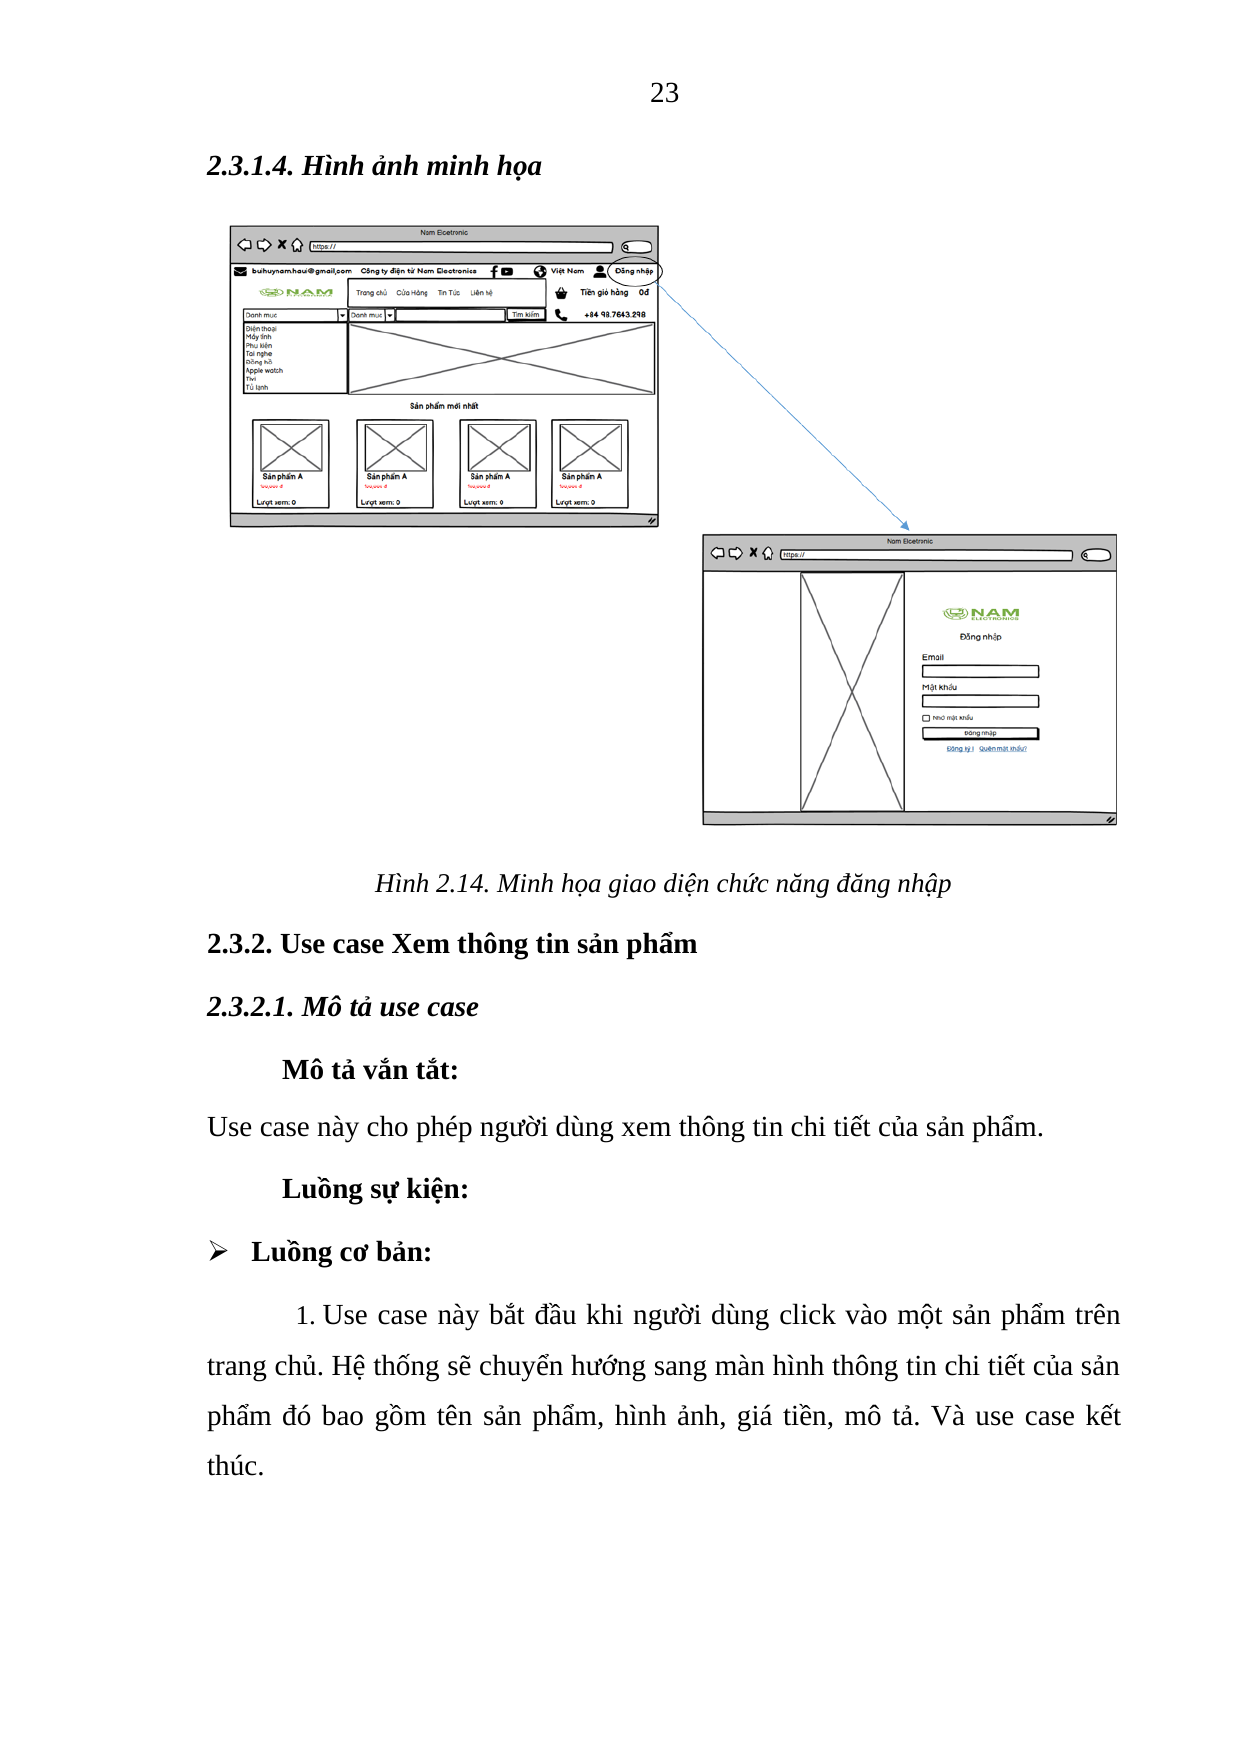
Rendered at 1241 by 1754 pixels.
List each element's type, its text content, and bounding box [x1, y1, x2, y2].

subtitle Use case Xem thông tin sản phẩm [207, 927, 1122, 960]
text Hình 2.14. Minh họa giao diện chức năng đăng nhập [207, 867, 1122, 899]
subtitle Hình ảnh minh họa [207, 148, 1122, 181]
text Luồng sự kiện: [207, 1172, 1122, 1205]
picture [216, 210, 1132, 839]
list Use case này bắt đầu khi người dùng click vào một sản phẩm trên trang chủ. Hệ thống sẽ chuyển hướng sang màn hình thông tin chi tiết của sản phẩm đó bao gồm tên sản phẩm, hình ảnh, giá tiền, mô tả. Và use case kết thúc. [207, 1297, 1122, 1482]
list Luồng cơ bản: [207, 1234, 1122, 1268]
text Use case này cho phép người dùng xem thông tin chi tiết của sản phẩm. [207, 1109, 1122, 1142]
text Mô tả vắn tắt: [207, 1052, 1122, 1086]
subtitle Mô tả use case [207, 989, 1122, 1023]
